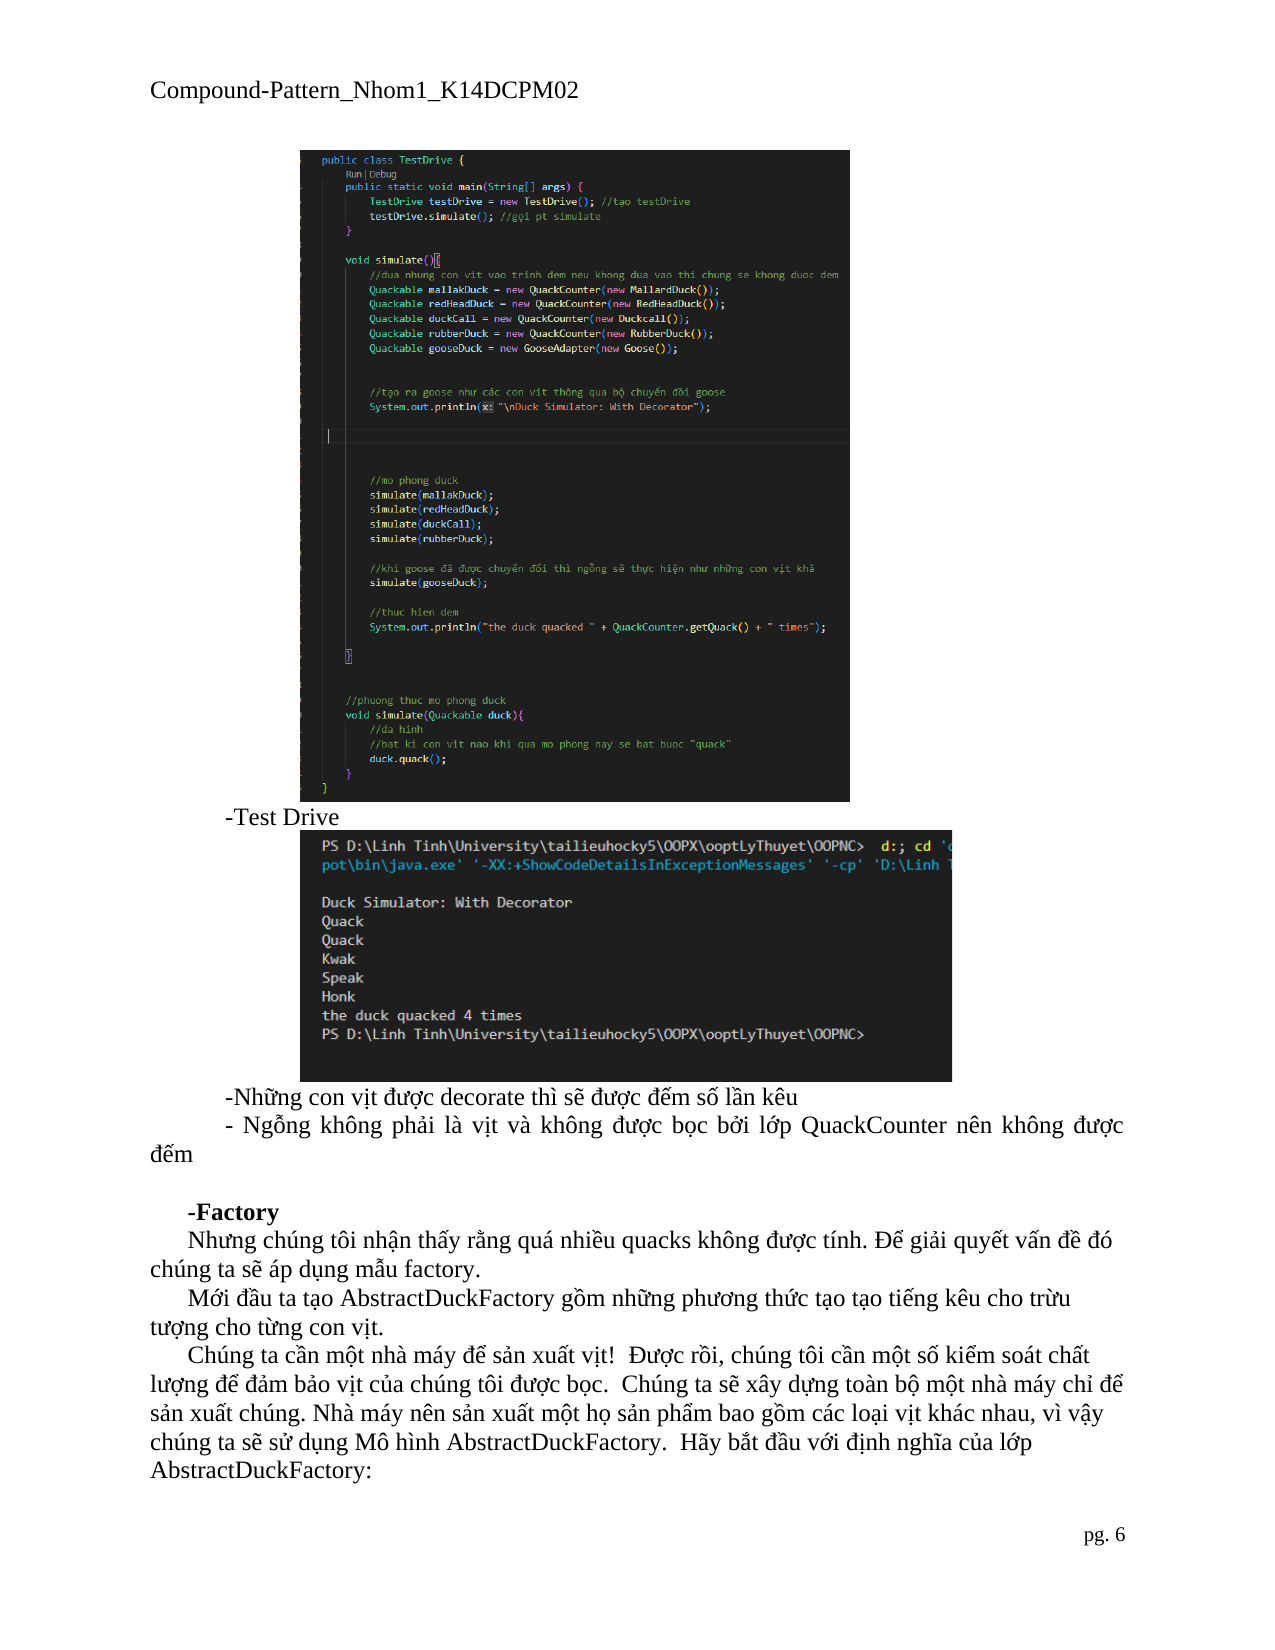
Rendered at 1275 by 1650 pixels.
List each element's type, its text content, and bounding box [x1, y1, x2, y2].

text Nhưng chúng tôi nhận thấy rằng quá nhiều quacks không được tính. Để giải quyết vấn đề đó chúng ta sẽ áp dụng mẫu factory. [150, 1225, 1125, 1283]
text -Những con vịt được decorate thì sẽ được đếm số lần kêu [150, 1082, 1125, 1110]
picture [300, 150, 850, 802]
text Chúng ta cần một nhà máy để sản xuất vịt! Được rồi, chúng tôi cần một số kiểm soát chất lượng để đảm bảo vịt của chúng tôi được bọc. Chúng ta sẽ xây dựng toàn bộ một nhà máy chỉ để sản xuất chúng. Nhà máy nên sản xuất một họ sản phẩm bao gồm các loại vịt khác nhau, vì vậy chúng ta sẽ sử dụng Mô hình AbstractDuckFactory. Hãy bắt đầu với định nghĩa của lớp AbstractDuckFactory: [150, 1340, 1125, 1484]
picture [300, 830, 953, 1082]
text Mới đầu ta tạo AbstractDuckFactory gồm những phương thức tạo tạo tiếng kêu cho trừu tượng cho từng con vịt. [150, 1283, 1125, 1340]
text -Test Drive [150, 802, 1125, 831]
text - Ngỗng không phải là vịt và không được bọc bởi lớp QuackCounter nên không được đếm [150, 1110, 1125, 1168]
text -Factory [150, 1197, 1125, 1225]
